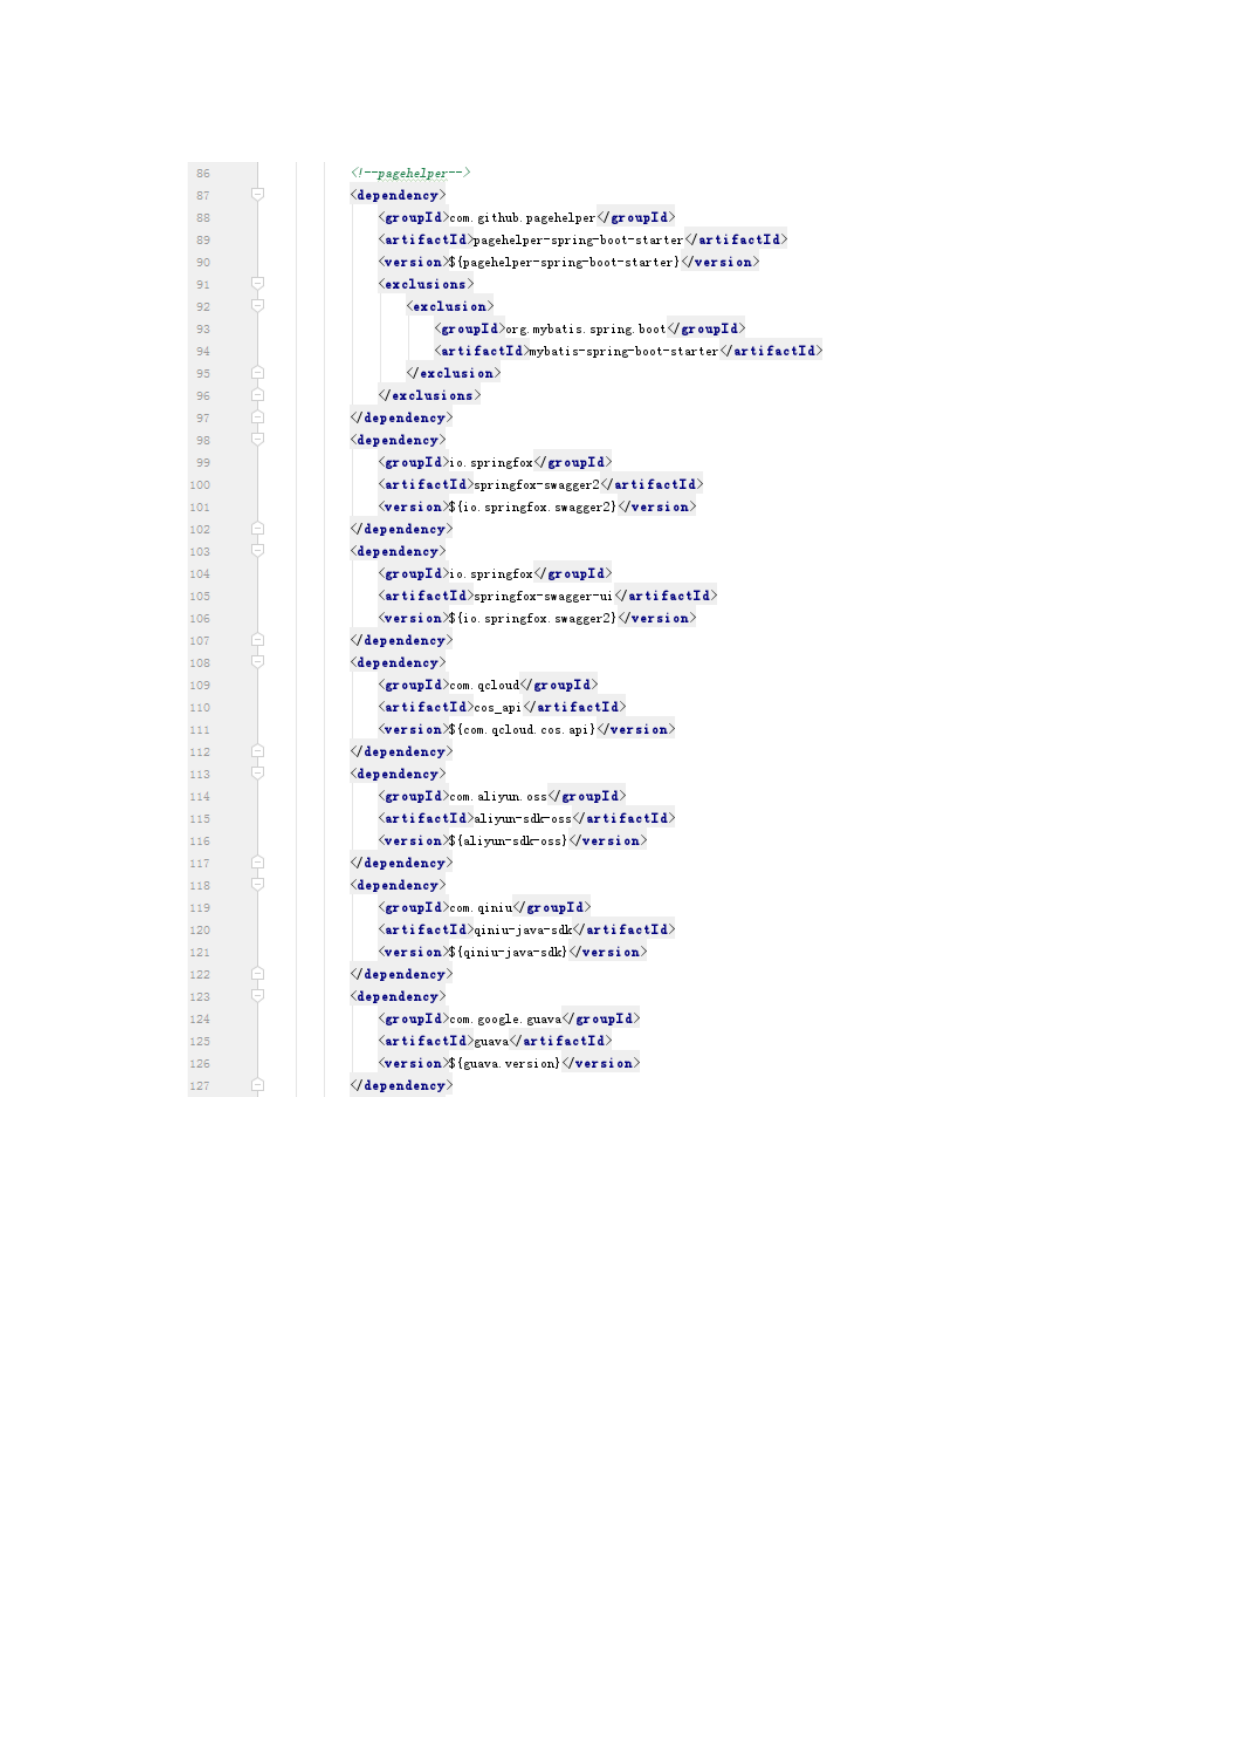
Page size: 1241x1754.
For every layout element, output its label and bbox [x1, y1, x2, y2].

picture [187, 162, 1053, 1097]
